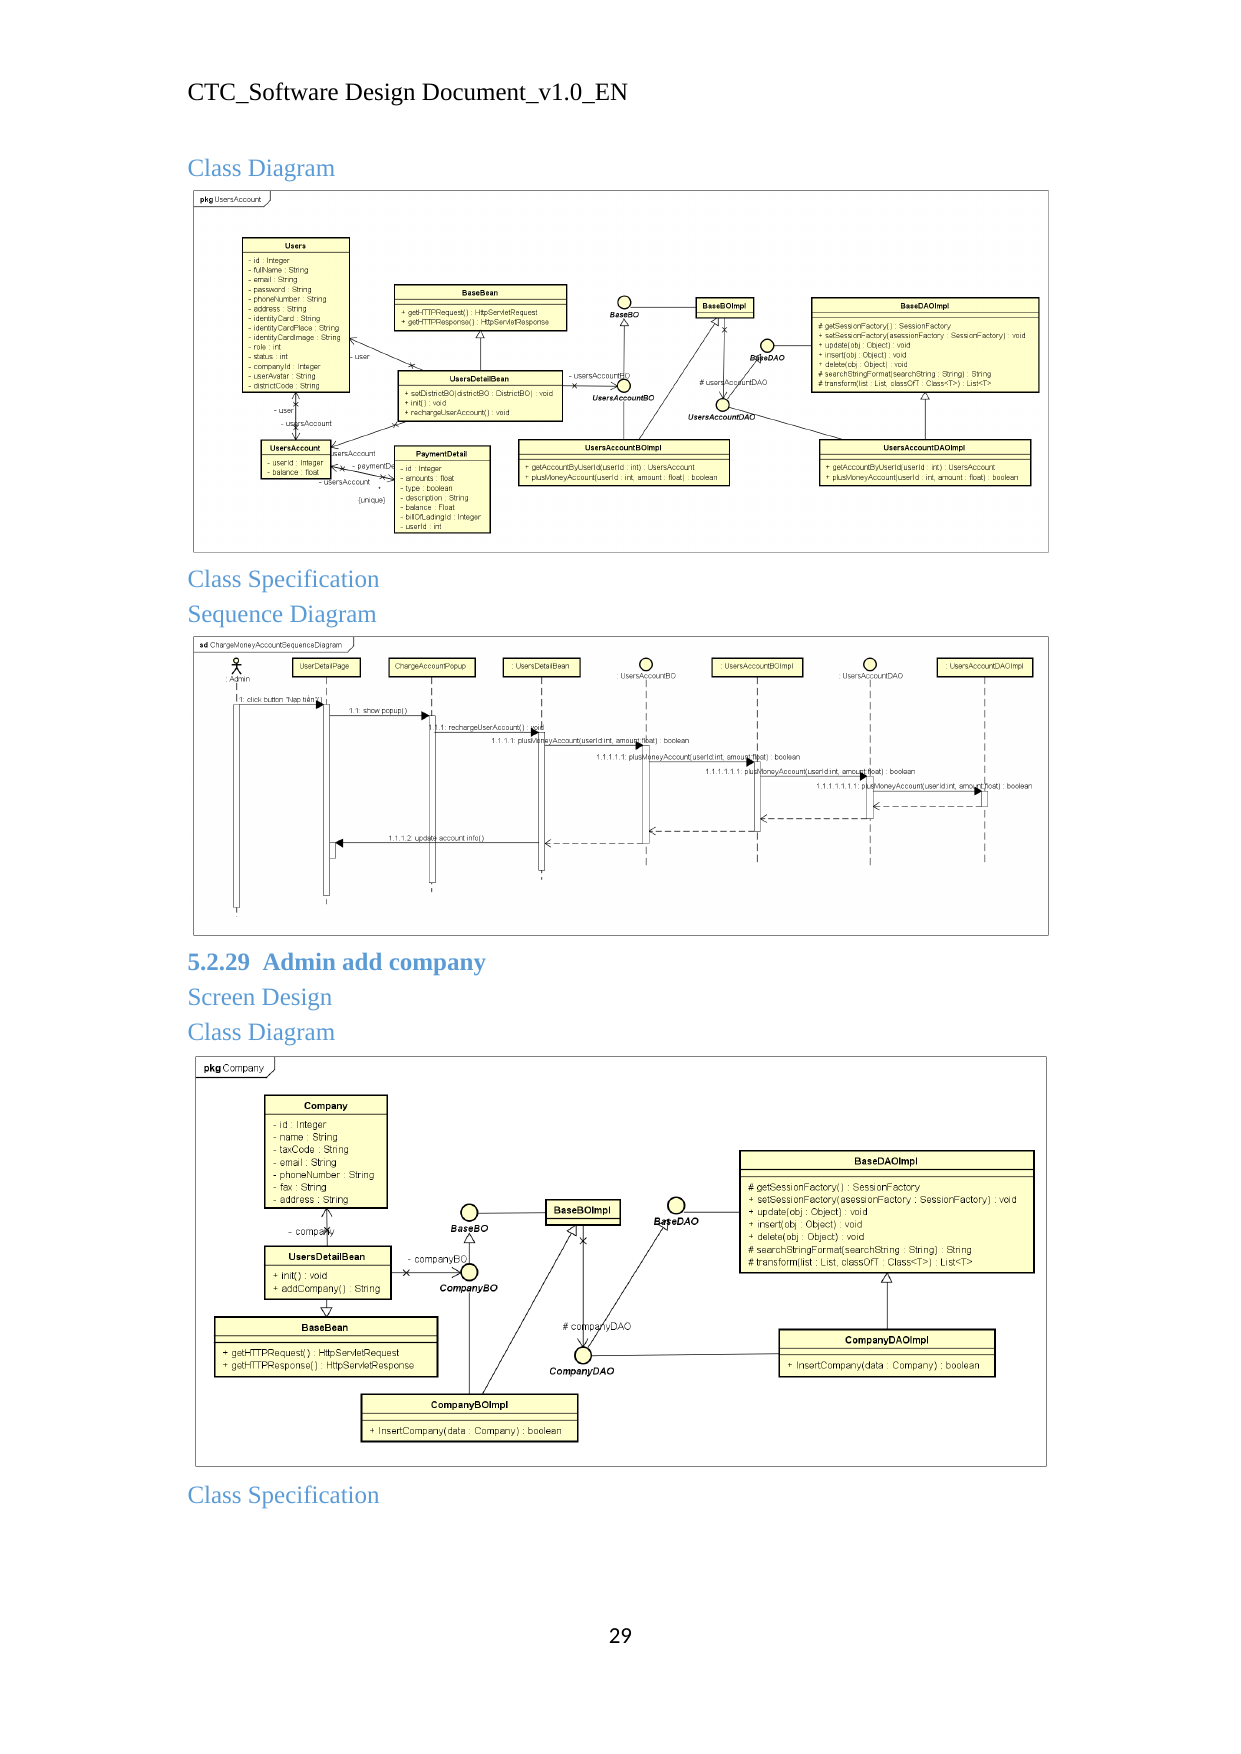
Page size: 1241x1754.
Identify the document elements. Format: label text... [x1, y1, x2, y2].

subtitle Sequence Diagram [187, 599, 1053, 630]
subtitle Class Specification [187, 1480, 1053, 1508]
picture [187, 1048, 1054, 1474]
subtitle Class Diagram [187, 1017, 1053, 1048]
subtitle Class Diagram [187, 153, 1053, 184]
picture [187, 630, 1054, 941]
subtitle Screen Design [187, 982, 1053, 1011]
subtitle Class Specification [187, 564, 1053, 593]
picture [187, 184, 1054, 558]
subtitle Admin add company [187, 947, 1053, 976]
